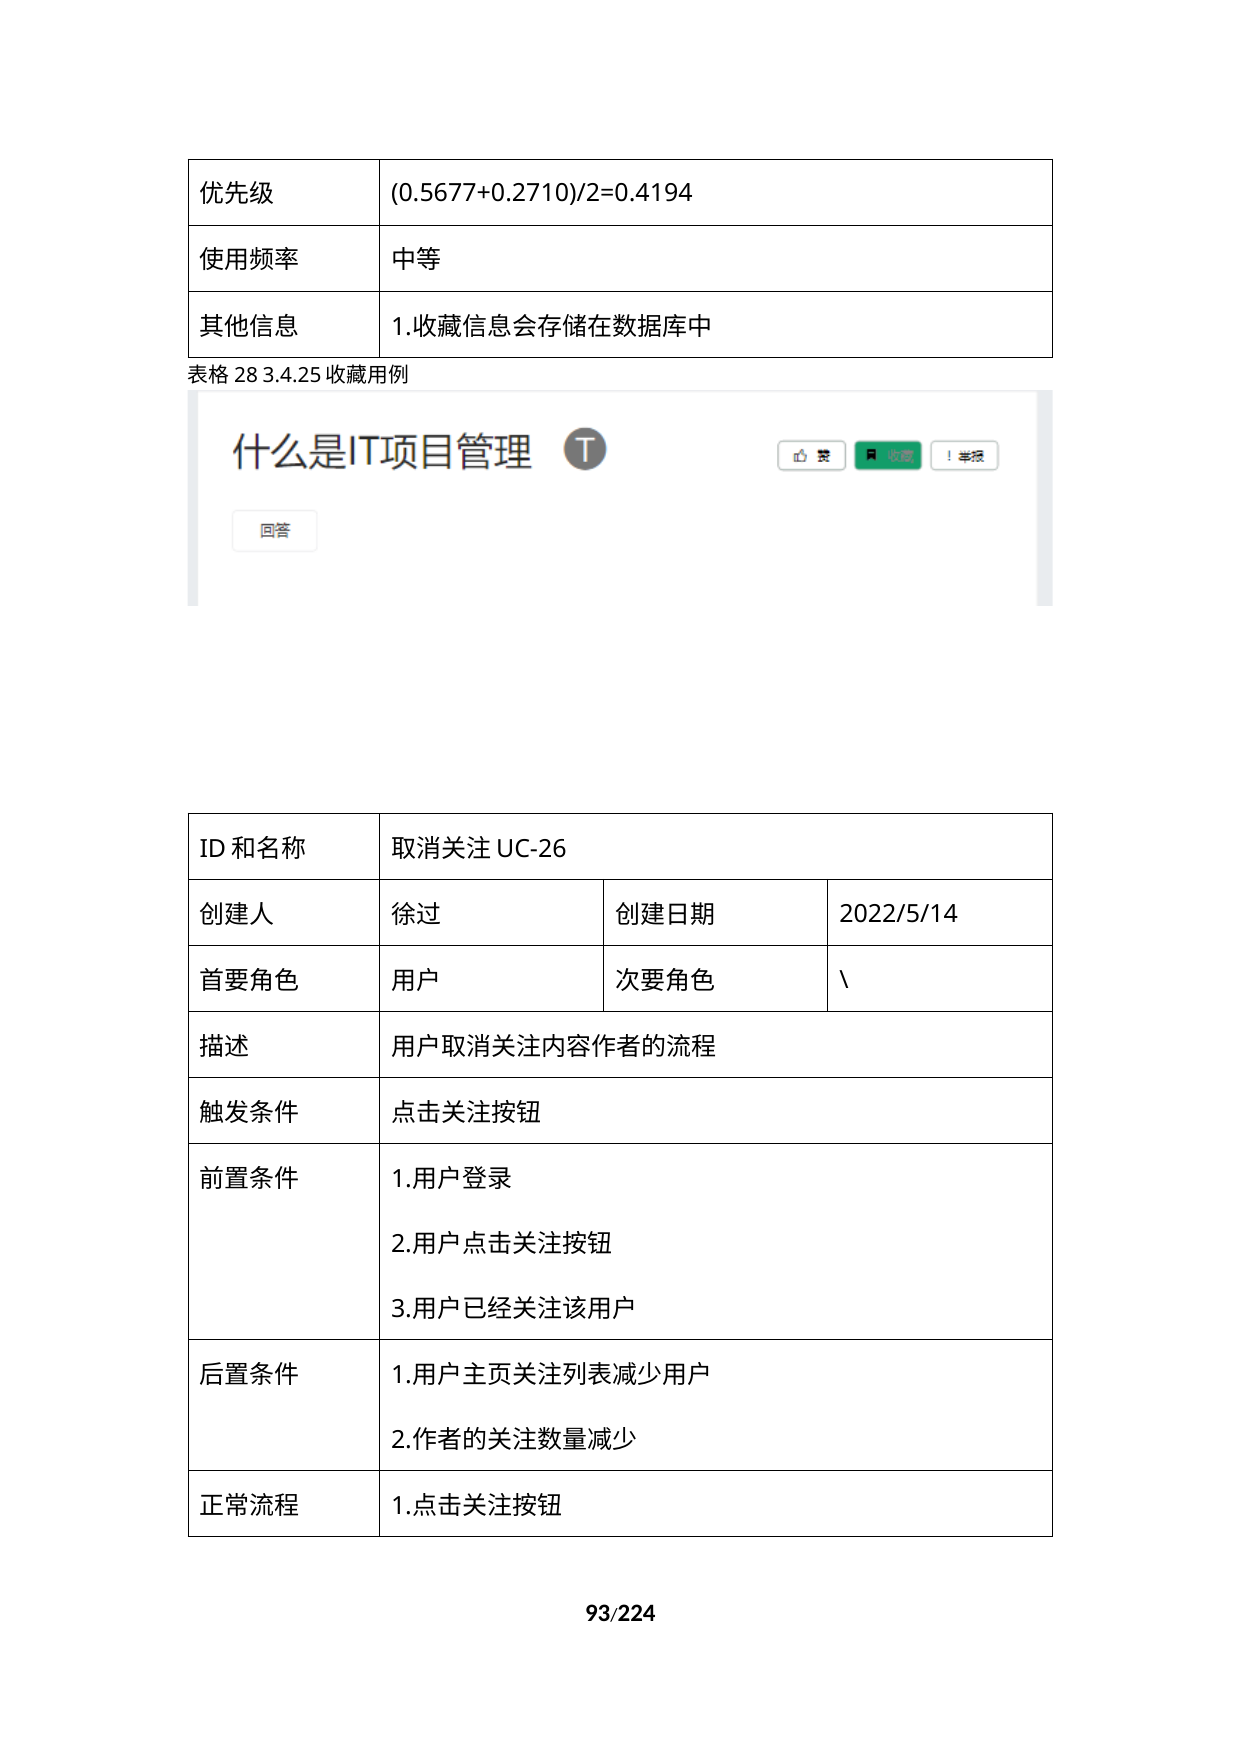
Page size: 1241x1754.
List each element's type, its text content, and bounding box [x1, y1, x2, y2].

table_cell 2022/5/14 [828, 880, 1052, 945]
picture [187, 390, 1053, 606]
table_cell 创建人 [189, 880, 379, 945]
table_cell 创建日期 [604, 880, 827, 945]
table_cell 使用频率 [189, 226, 379, 291]
text 表格 28 3.4.25收藏用例 [187, 358, 1053, 390]
table_header ID和名称 [189, 814, 379, 879]
table_cell 1.用户登录 2.用户点击关注按钮 3.用户已经关注该用户 [380, 1144, 1052, 1339]
table_cell 1.收藏信息会存储在数据库中 [380, 292, 1052, 357]
table_cell 次要角色 [604, 946, 827, 1011]
table_cell 优先级 [189, 160, 379, 224]
table_cell 触发条件 [189, 1078, 379, 1143]
table_cell 用户取消关注内容作者的流程 [380, 1012, 1052, 1077]
table_cell 1.用户主页关注列表减少用户 2.作者的关注数量减少 [380, 1340, 1052, 1470]
table_cell 后置条件 [189, 1340, 379, 1470]
table_cell 用户 [380, 946, 603, 1011]
table_cell 点击关注按钮 [380, 1078, 1052, 1143]
table_header 取消关注UC-26 [380, 814, 1052, 879]
table_cell 前置条件 [189, 1144, 379, 1339]
table_cell 首要角色 [189, 946, 379, 1011]
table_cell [380, 1471, 1052, 1536]
table_cell 正常流程 [189, 1471, 379, 1536]
table_cell 描述 [189, 1012, 379, 1077]
table_cell 其他信息 [189, 292, 379, 357]
table_cell \ [828, 946, 1052, 1011]
table_cell 中等 [380, 226, 1052, 291]
table_cell (0.5677+0.2710)/2=0.4194 [380, 160, 1052, 224]
table_cell 徐过 [380, 880, 603, 945]
